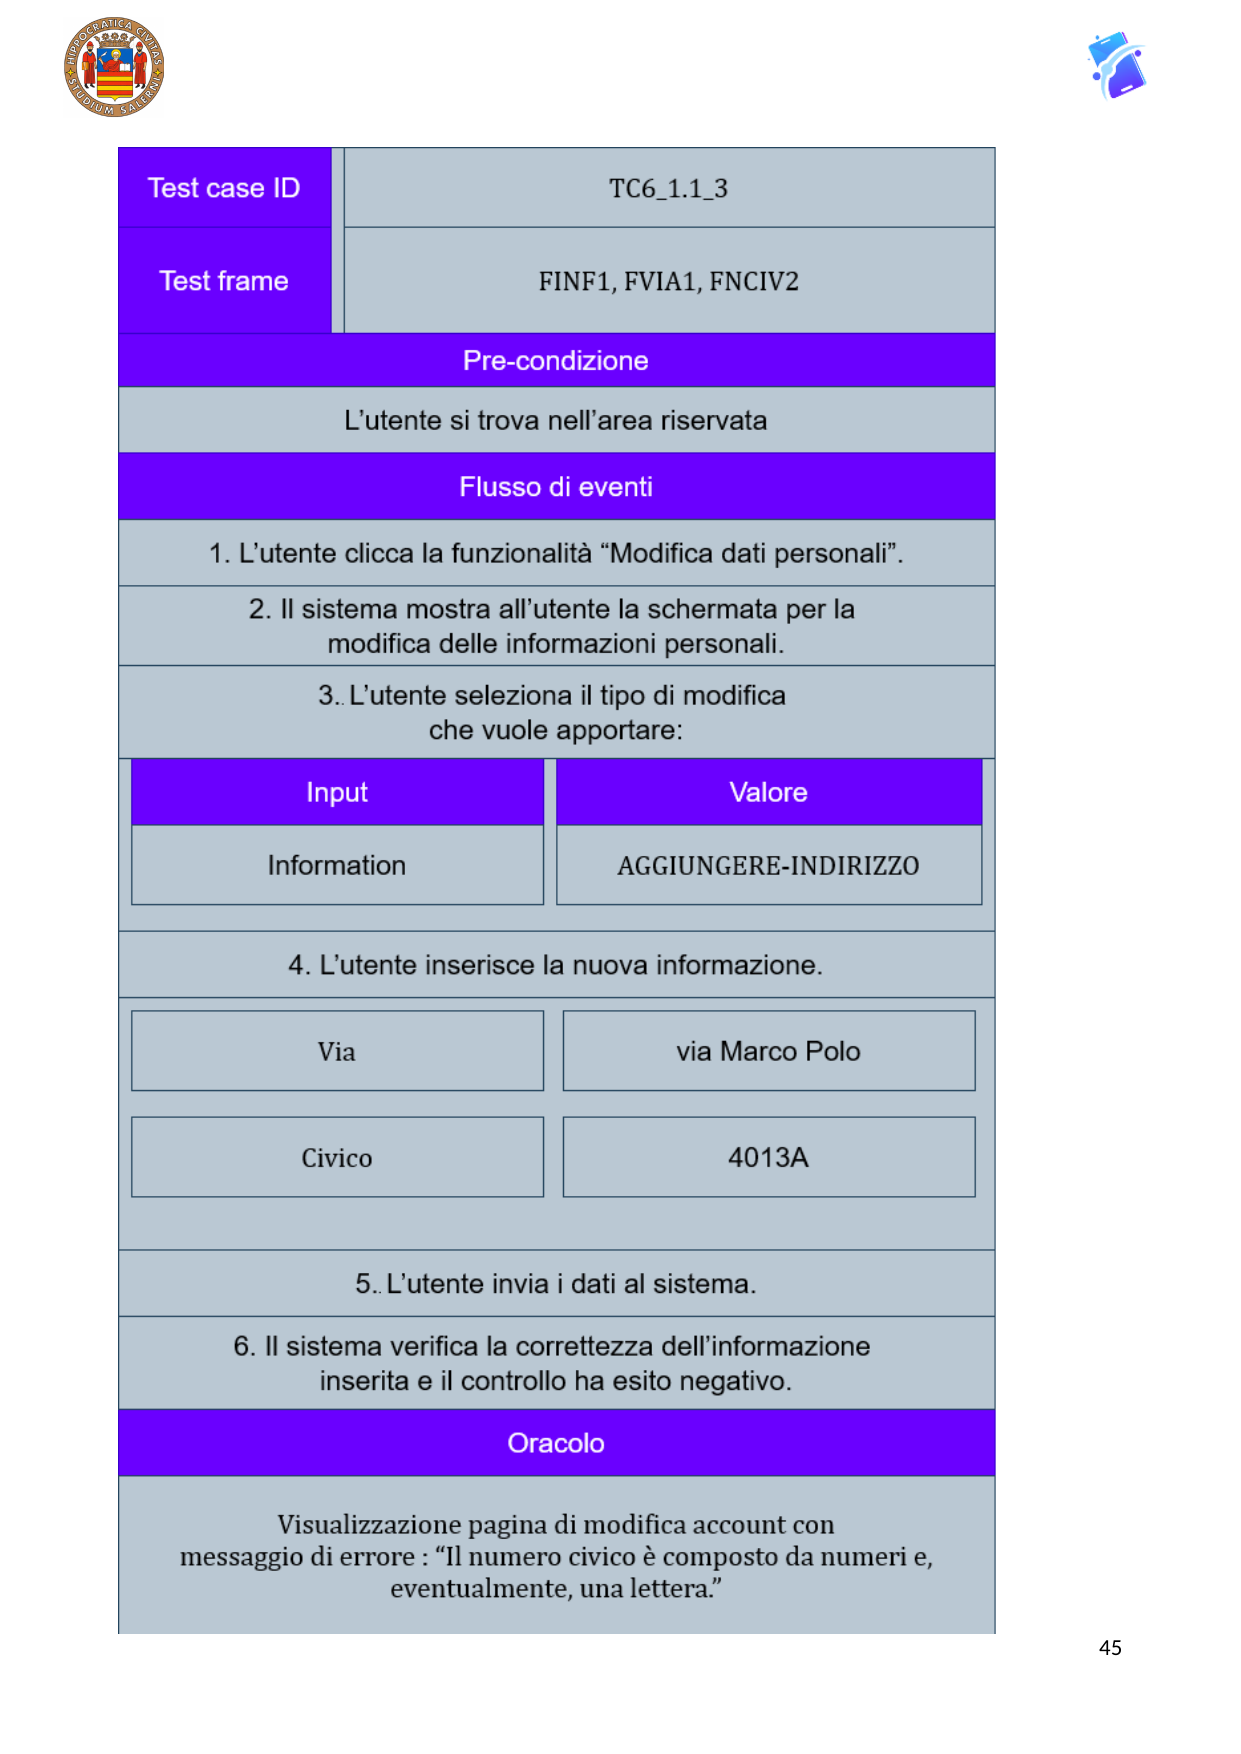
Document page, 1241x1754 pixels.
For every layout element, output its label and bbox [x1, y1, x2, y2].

picture [63, 17, 164, 118]
picture [118, 147, 996, 1634]
picture [1061, 11, 1174, 133]
